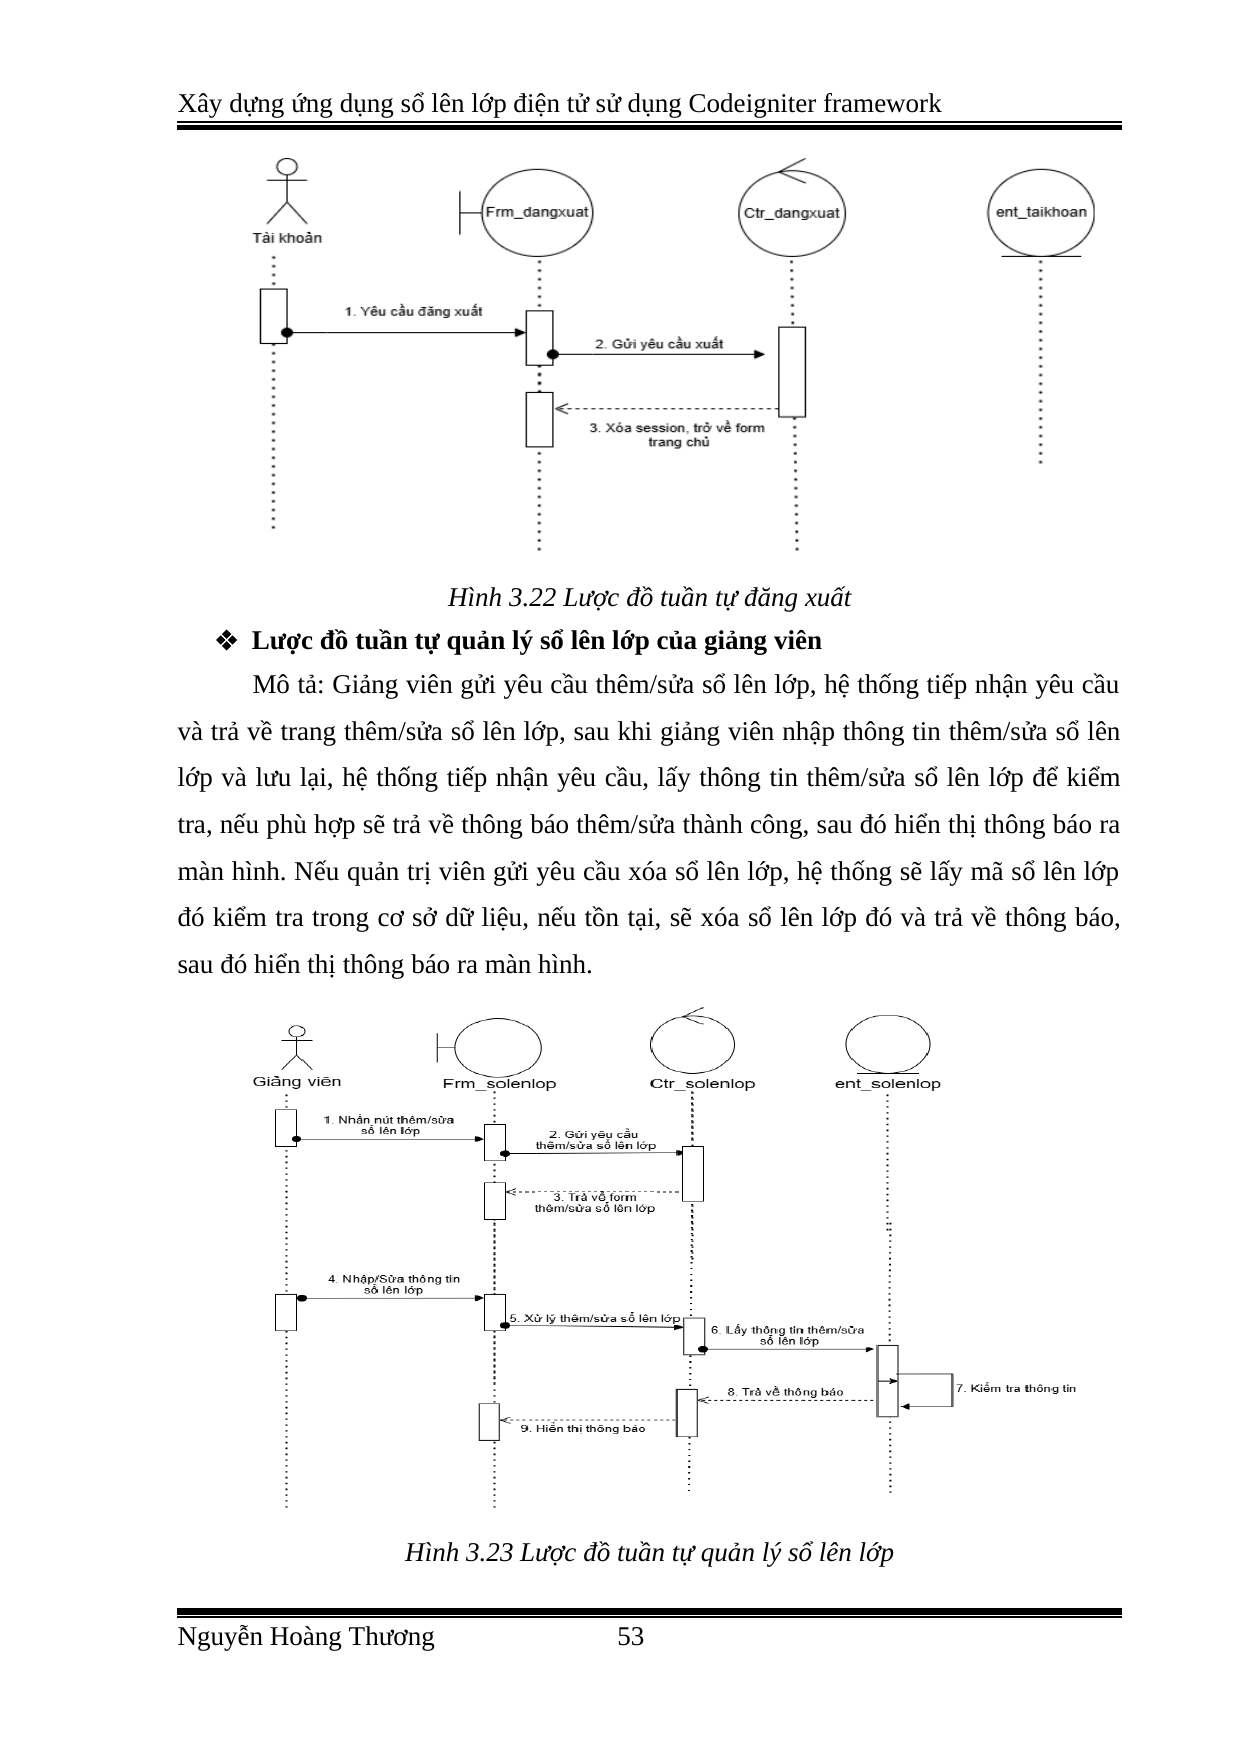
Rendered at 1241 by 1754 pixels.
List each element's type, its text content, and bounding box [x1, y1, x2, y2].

picture [252, 158, 1095, 553]
text Mô tả: Giảng viên gửi yêu cầu thêm/sửa sổ lên lớp, hệ thống tiếp nhận yêu cầu và trả về trang thêm/sửa sổ lên lớp, sau khi giảng viên nhập thông tin thêm/sửa sổ lên lớp và lưu lại, hệ thống tiếp nhận yêu cầu, lấy thông tin thêm/sửa sổ lên lớp để kiểm tra, nếu phù hợp sẽ trả về thông báo thêm/sửa thành công, sau đó hiển thị thông báo ra màn hình. Nếu quản trị viên gửi yêu cầu xóa sổ lên lớp, hệ thống sẽ lấy mã sổ lên lớp đó kiểm tra trong cơ sở dữ liệu, nếu tồn tại, sẽ xóa sổ lên lớp đó và trả về thông báo, sau đó hiển thị thông báo ra màn hình. [177, 668, 1122, 979]
list Lược đồ tuần tự quản lý sổ lên lớp của giảng viên [214, 624, 1122, 656]
picture [252, 1007, 1078, 1509]
